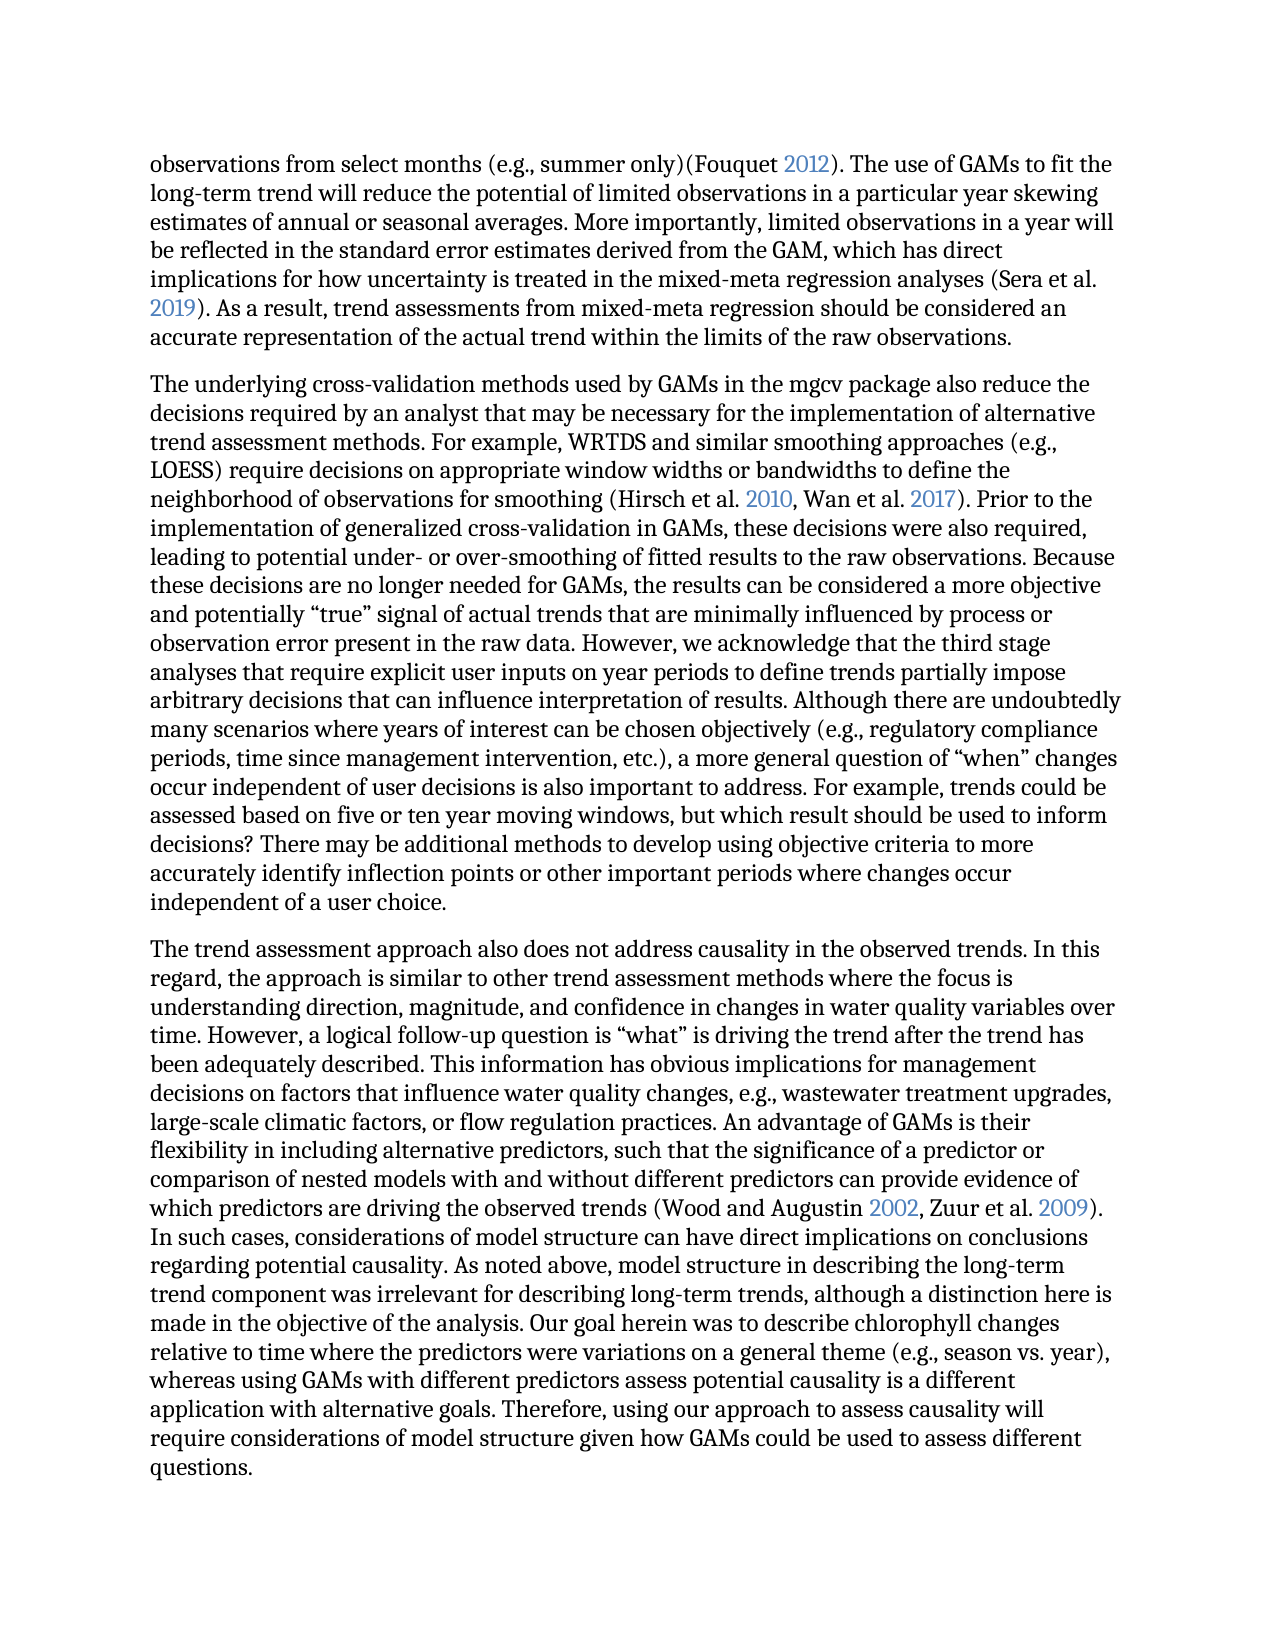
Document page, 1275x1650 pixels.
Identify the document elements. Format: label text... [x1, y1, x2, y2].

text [150, 150, 1125, 351]
text The trend assessment approach also does not address causality in the observed trends. In this regard, the approach is similar to other trend assessment methods where the focus is understanding direction, magnitude, and confidence in changes in water quality variables over time. However, a logical follow-up question is “what” is driving the trend after the trend has been adequately described. This information has obvious implications for management decisions on factors that influence water quality changes, e.g., wastewater treatment upgrades, large-scale climatic factors, or flow regulation practices. An advantage of GAMs is their flexibility in including alternative predictors, such that the significance of a predictor or comparison of nested models with and without different predictors can provide evidence of which predictors are driving the observed trends (Wood and Augustin 2002, Zuur et al. 2009). In such cases, considerations of model structure can have direct implications on conclusions regarding potential causality. As noted above, model structure in describing the long-term trend component was irrelevant for describing long-term trends, although a distinction here is made in the objective of the analysis. Our goal herein was to describe chlorophyll changes relative to time where the predictors were variations on a general theme (e.g., season vs. year), whereas using GAMs with different predictors assess potential causality is a different application with alternative goals. Therefore, using our approach to assess causality will require considerations of model structure given how GAMs could be used to assess different questions. [150, 935, 1125, 1481]
text The underlying cross-validation methods used by GAMs in the mgcv package also reduce the decisions required by an analyst that may be necessary for the implementation of alternative trend assessment methods. For example, WRTDS and similar smoothing approaches (e.g., LOESS) require decisions on appropriate window widths or bandwidths to define the neighborhood of observations for smoothing (Hirsch et al. 2010, Wan et al. 2017). Prior to the implementation of generalized cross-validation in GAMs, these decisions were also required, leading to potential under- or over-smoothing of fitted results to the raw observations. Because these decisions are no longer needed for GAMs, the results can be considered a more objective and potentially “true” signal of actual trends that are minimally influenced by process or observation error present in the raw data. However, we acknowledge that the third stage analyses that require explicit user inputs on year periods to define trends partially impose arbitrary decisions that can influence interpretation of results. Although there are undoubtedly many scenarios where years of interest can be chosen objectively (e.g., regulatory compliance periods, time since management intervention, etc.), a more general question of “when” changes occur independent of user decisions is also important to address. For example, trends could be assessed based on five or ten year moving windows, but which result should be used to inform decisions? There may be additional methods to develop using objective criteria to more accurately identify inflection points or other important periods where changes occur independent of a user choice. [150, 370, 1125, 916]
